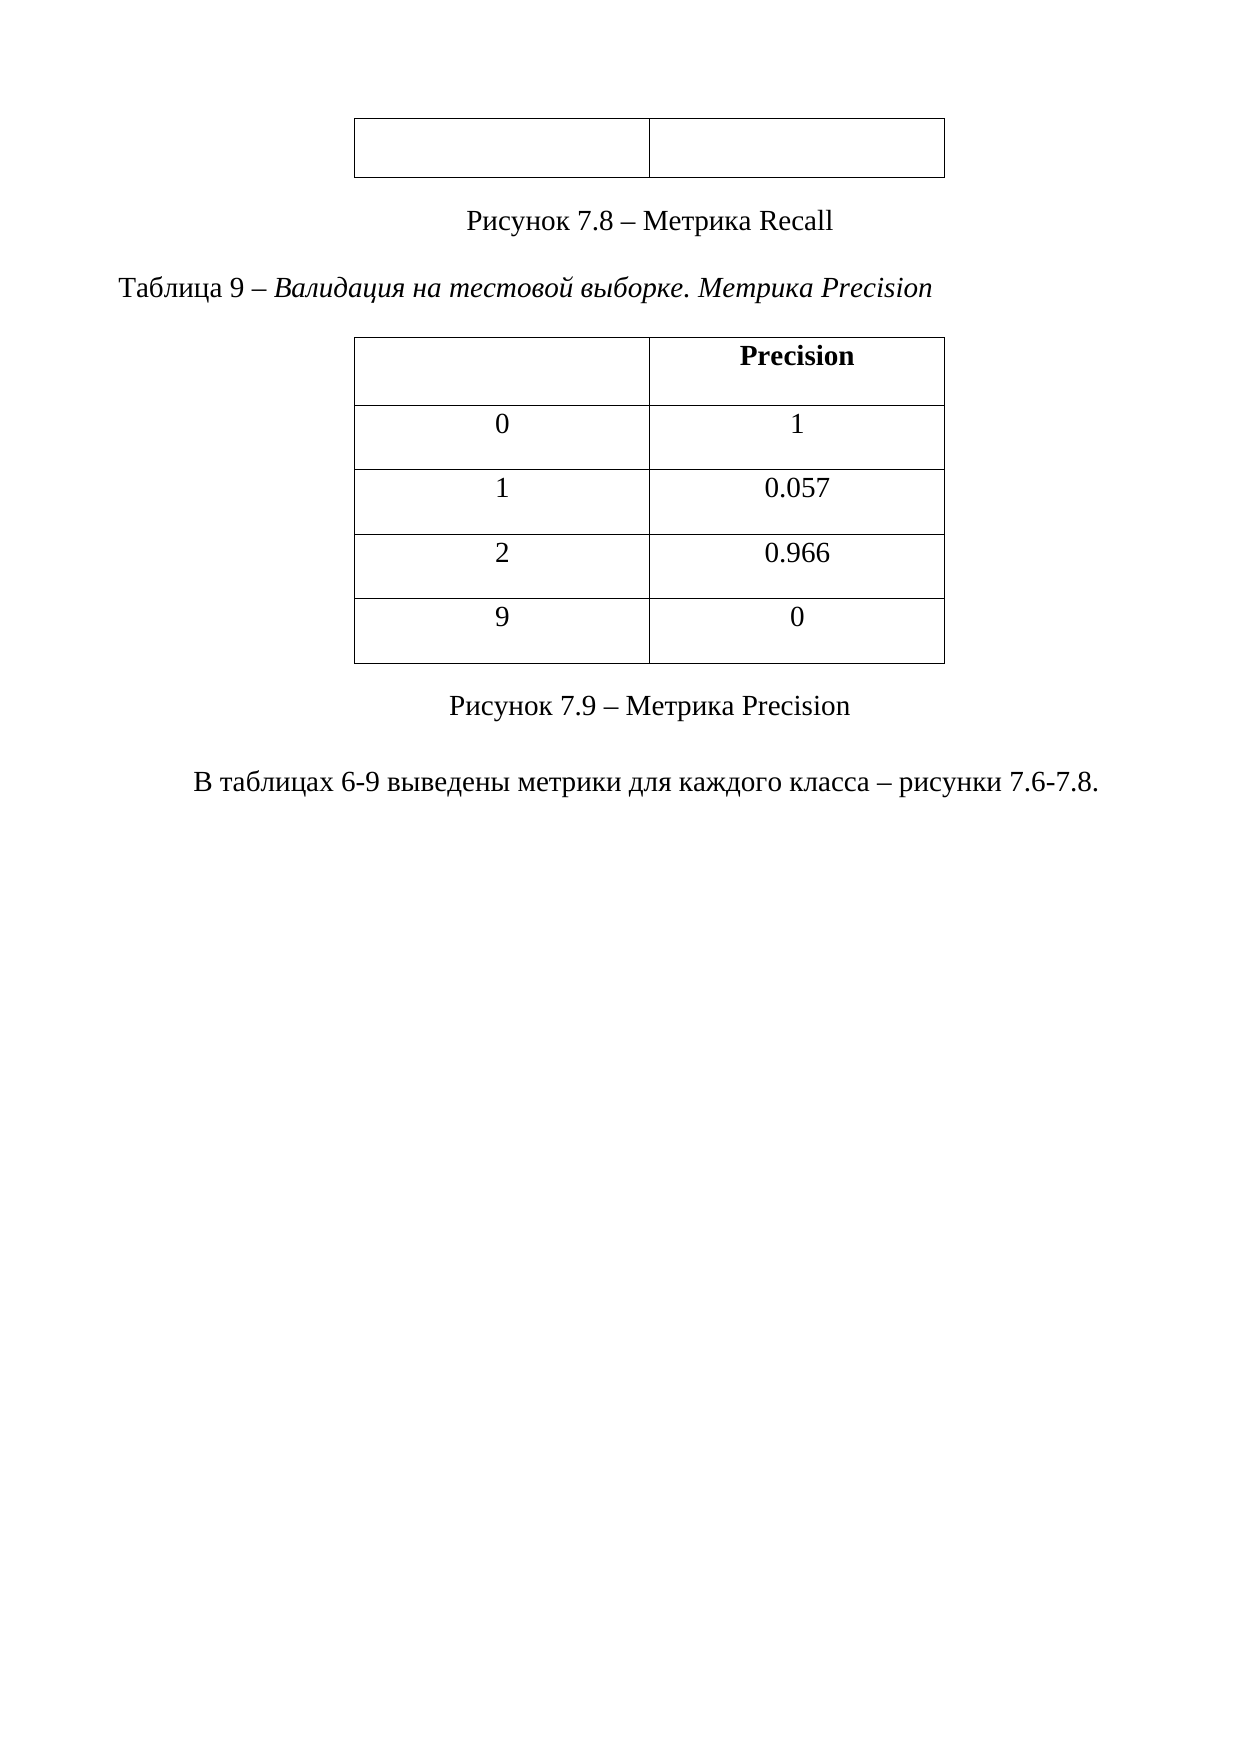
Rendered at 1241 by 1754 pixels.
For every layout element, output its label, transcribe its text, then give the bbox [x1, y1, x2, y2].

table_cell 9 [355, 119, 649, 177]
table_header Precision [650, 338, 944, 405]
table_cell 1 [650, 406, 944, 469]
table_cell 0 [650, 599, 944, 662]
text Рисунок 7.8 – Метрика Recall [118, 203, 1181, 237]
text Рисунок 7.9 – Метрика Precision [118, 688, 1181, 722]
table_header [355, 338, 649, 405]
table_cell 0 [355, 406, 649, 469]
text Таблица 9 – Валидация на тестовой выборке. Метрика Precision [118, 270, 1181, 303]
table_cell 0.057 [650, 470, 944, 534]
table_cell 2 [355, 535, 649, 598]
table_cell 9 [355, 599, 649, 662]
text В таблицах 6-9 выведены метрики для каждого класса – рисунки 7.6-7.8. [118, 764, 1181, 797]
table_cell 0.966 [650, 535, 944, 598]
table_cell 0 [650, 119, 944, 177]
table_cell 1 [355, 470, 649, 534]
